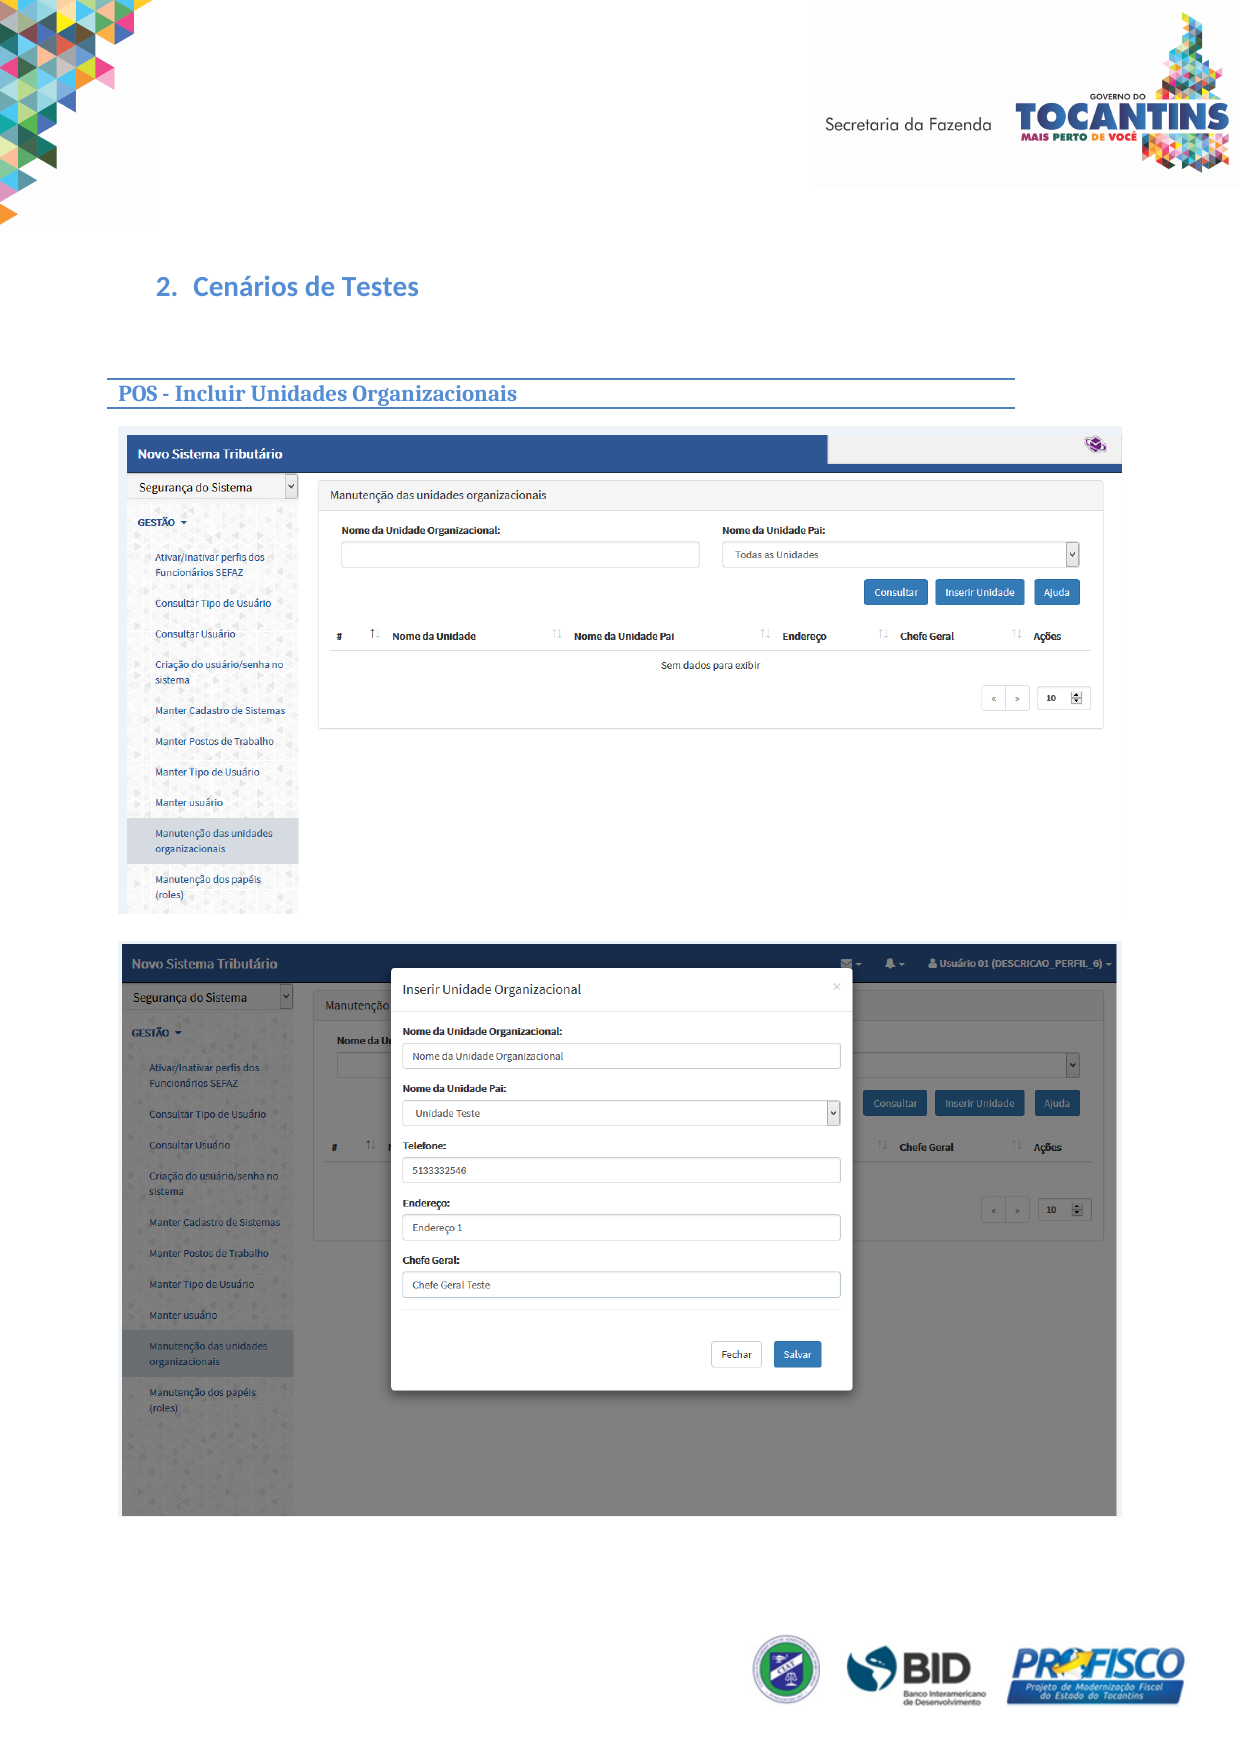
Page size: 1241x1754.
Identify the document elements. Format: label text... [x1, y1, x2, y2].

picture [0, 0, 161, 232]
picture [118, 426, 1123, 914]
list Cenários de Testes [156, 268, 1122, 303]
picture [814, 0, 1241, 189]
table_header POS - Incluir Unidades Organizacionais [107, 380, 1015, 407]
picture [750, 1633, 1191, 1708]
picture [118, 941, 1123, 1517]
